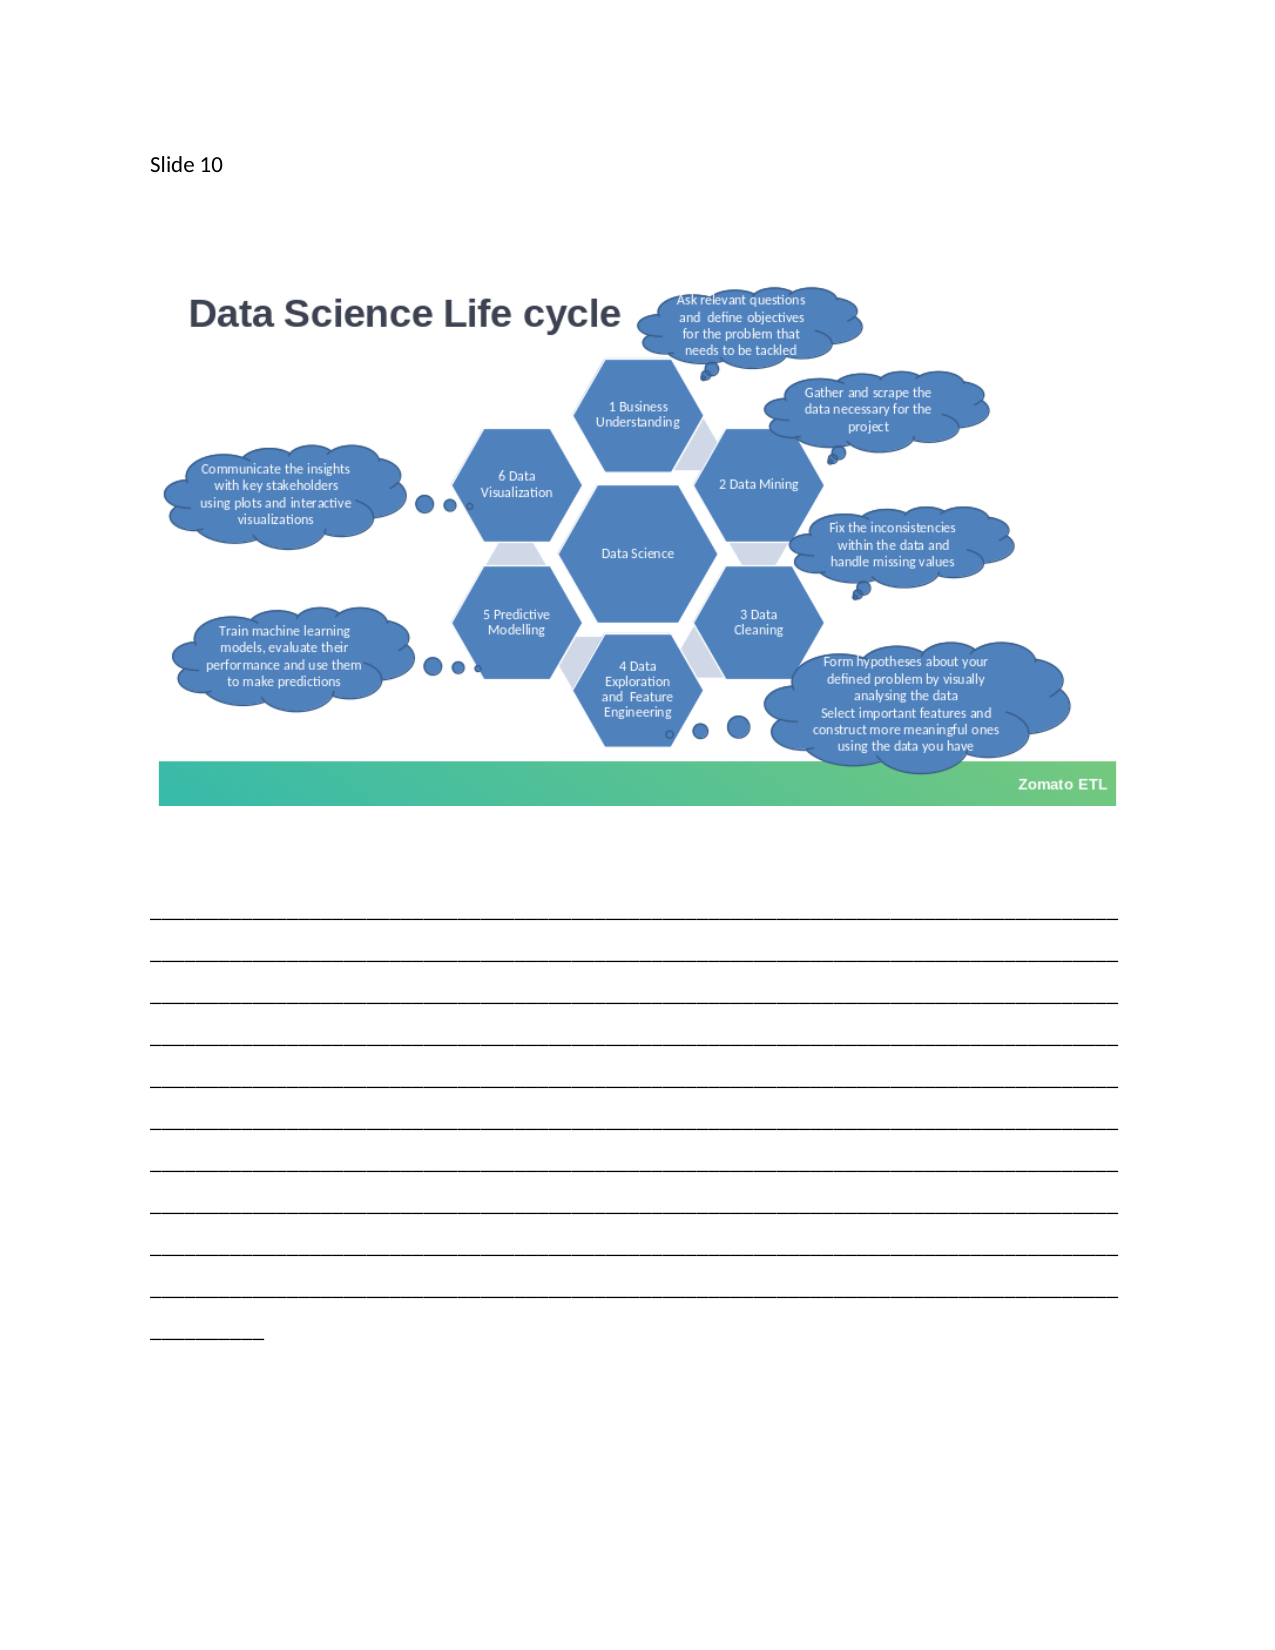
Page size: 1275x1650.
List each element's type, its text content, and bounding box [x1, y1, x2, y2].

text ____________________________________________________________________________________________________________________________________________________________________________________________________________________________________________________________________________________________________________________________________________________________________________________________________________________________________________________________________________________________________________________________________________________________________________________________________________________________________________________________________________________________________________________________________________________________________________________________________________________________________________________________________________________________ [150, 895, 1125, 1343]
text Slide 10 [150, 150, 1125, 178]
